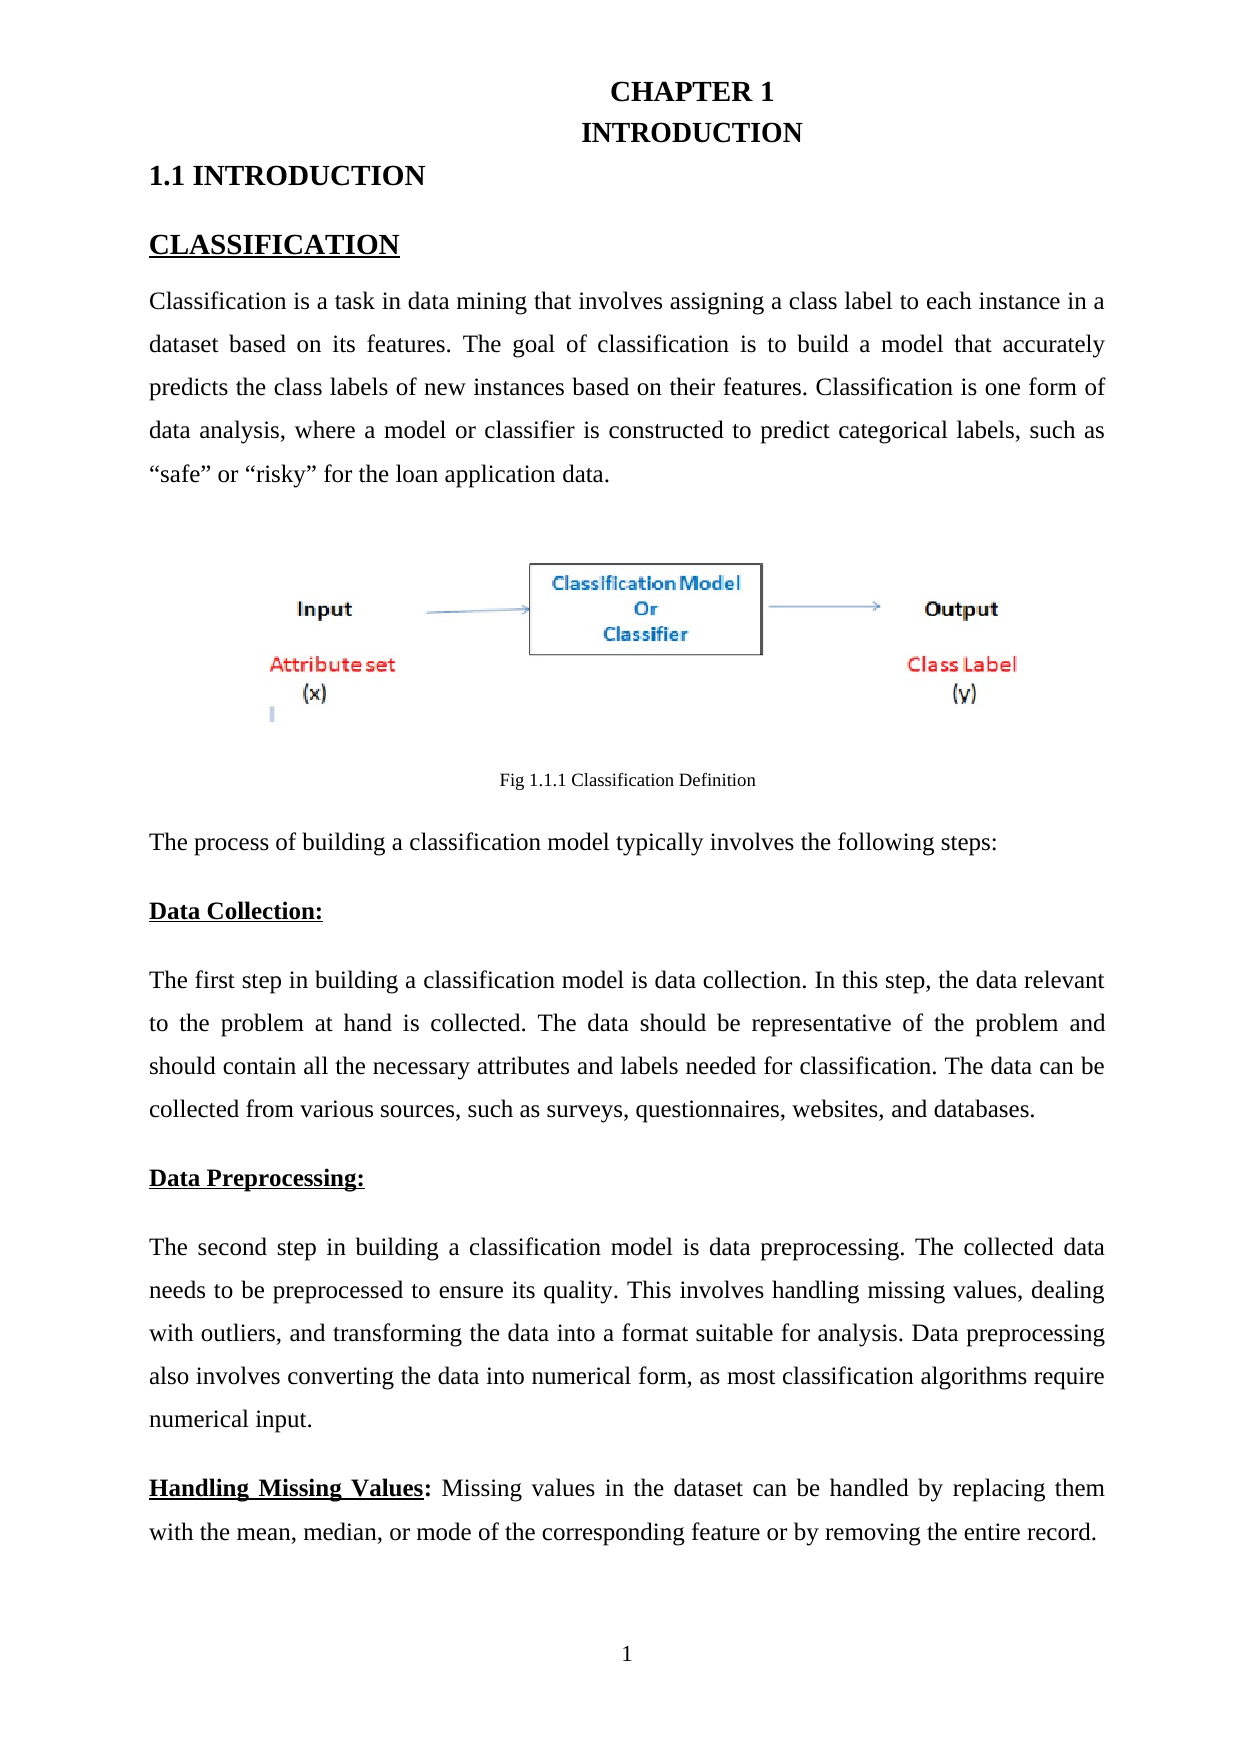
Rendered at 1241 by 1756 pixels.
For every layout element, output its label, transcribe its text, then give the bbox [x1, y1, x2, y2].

text Fig 1.1.1 Classification Definition [149, 769, 1106, 790]
text Handling Missing Values: Missing values in the dataset can be handled by replacing them with the mean, median, or mode of the corresponding feature or by removing the entire record. [149, 1473, 1106, 1545]
text The process of building a classification model typically involves the following steps: [149, 827, 1106, 856]
text 1 [75, 1639, 1178, 1666]
subtitle INTRODUCTION [462, 115, 922, 148]
subtitle CLASSIFICATION [148, 227, 458, 260]
picture [210, 527, 1046, 729]
text Data Preprocessing: [149, 1163, 1106, 1192]
subtitle INTRODUCTION [148, 158, 458, 191]
text The first step in building a classification model is data collection. In this step, the data relevant to the problem at hand is collected. The data should be representative of the problem and should contain all the necessary attributes and labels needed for classification. The data can be collected from various sources, such as surveys, questionnaires, websites, and databases. [149, 965, 1106, 1123]
text Classification is a task in data mining that involves assigning a class label to each instance in a dataset based on its features. The goal of classification is to build a model that accurately predicts the class labels of new instances based on their features. Classification is one form of data analysis, where a model or classifier is constructed to predict categorical labels, such as “safe” or “risky” for the loan application data. [149, 286, 1106, 487]
subtitle CHAPTER 1 [462, 74, 922, 107]
text Data Collection: [149, 896, 1106, 924]
text The second step in building a classification model is data preprocessing. The collected data needs to be preprocessed to ensure its quality. This involves handling missing values, dealing with outliers, and transforming the data into a format suitable for analysis. Data preprocessing also involves converting the data into numerical form, as most classification algorithms require numerical input. [149, 1232, 1106, 1433]
